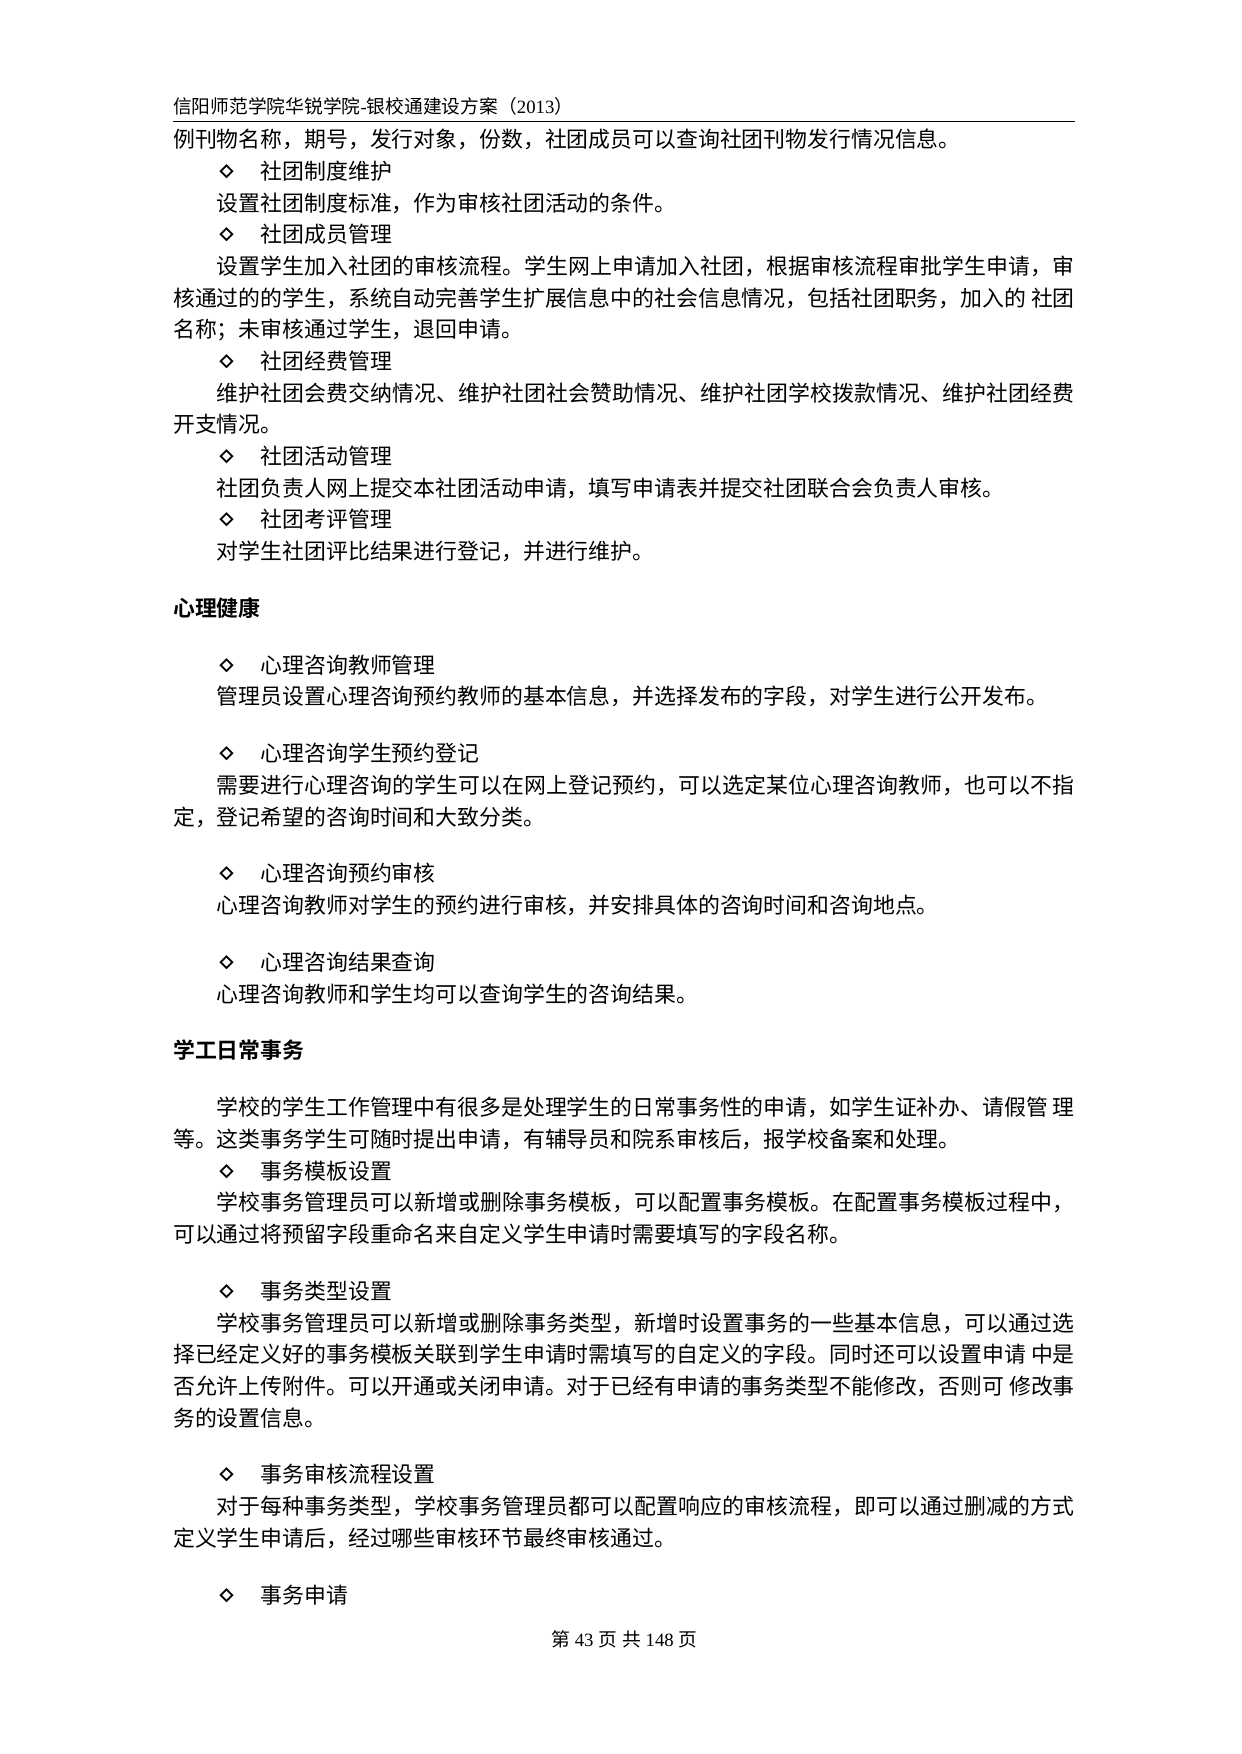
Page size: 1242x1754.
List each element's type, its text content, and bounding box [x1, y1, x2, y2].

text 对于每种事务类型，学校事务管理员都可以配置响应的审核流程，即可以通过删减的方式定义学生申请后，经过哪些审核环节最终审核通过。 [173, 1489, 1075, 1552]
list 心理咨询教师管理 [217, 648, 1075, 679]
text 心理咨询教师对学生的预约进行审核，并安排具体的咨询时间和咨询地点。 [217, 888, 1075, 920]
text 学校事务管理员可以新增或删除事务类型，新增时设置事务的一些基本信息，可以通过选择已经定义好的事务模板关联到学生申请时需填写的自定义的字段。同时还可以设置申请 中是否允许上传附件。可以开通或关闭申请。对于已经有申请的事务类型不能修改，否则可 修改事务的设置信息。 [173, 1306, 1075, 1432]
text 需要进行心理咨询的学生可以在网上登记预约，可以选定某位心理咨询教师，也可以不指定，登记希望的咨询时间和大致分类。 [173, 768, 1075, 831]
text 学校事务管理员可以新增或删除事务模板，可以配置事务模板。在配置事务模板过程中，可以通过将预留字段重命名来自定义学生申请时需要填写的字段名称。 [173, 1185, 1075, 1249]
text 心理健康 [173, 591, 1075, 622]
list 心理咨询预约审核 [217, 856, 1075, 888]
text 维护社团会费交纳情况、维护社团社会赞助情况、维护社团学校拨款情况、维护社团经费开支情况。 [173, 376, 1075, 439]
list 社团成员管理 [217, 217, 1075, 249]
list 社团经费管理 [217, 344, 1075, 376]
list 事务申请 [217, 1578, 1075, 1609]
text 设置学生加入社团的审核流程。学生网上申请加入社团，根据审核流程审批学生申请，审核通过的的学生，系统自动完善学生扩展信息中的社会信息情况，包括社团职务，加入的 社团名称；未审核通过学生，退回申请。 [173, 249, 1075, 344]
text 心理咨询教师和学生均可以查询学生的咨询结果。 [173, 977, 1075, 1008]
text 设置社团制度标准，作为审核社团活动的条件。 [173, 186, 1075, 217]
text 学工日常事务 [173, 1033, 1075, 1065]
list 社团考评管理 [217, 502, 1075, 534]
list 社团活动管理 [217, 439, 1075, 471]
list 心理咨询学生预约登记 [217, 736, 1075, 768]
list 社团制度维护 [217, 154, 1075, 186]
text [173, 122, 1075, 154]
text 社团负责人网上提交本社团活动申请，填写申请表并提交社团联合会负责人审核。 [173, 471, 1075, 502]
list 心理咨询结果查询 [217, 945, 1075, 977]
text 管理员设置心理咨询预约教师的基本信息，并选择发布的字段，对学生进行公开发布。 [173, 679, 1075, 711]
text 学校的学生工作管理中有很多是处理学生的日常事务性的申请，如学生证补办、请假管 理等。这类事务学生可随时提出申请，有辅导员和院系审核后，报学校备案和处理。 [173, 1090, 1075, 1154]
list 事务类型设置 [217, 1274, 1075, 1306]
list 事务模板设置 [217, 1154, 1075, 1185]
list 事务审核流程设置 [217, 1457, 1075, 1489]
text 对学生社团评比结果进行登记，并进行维护。 [173, 534, 1075, 566]
